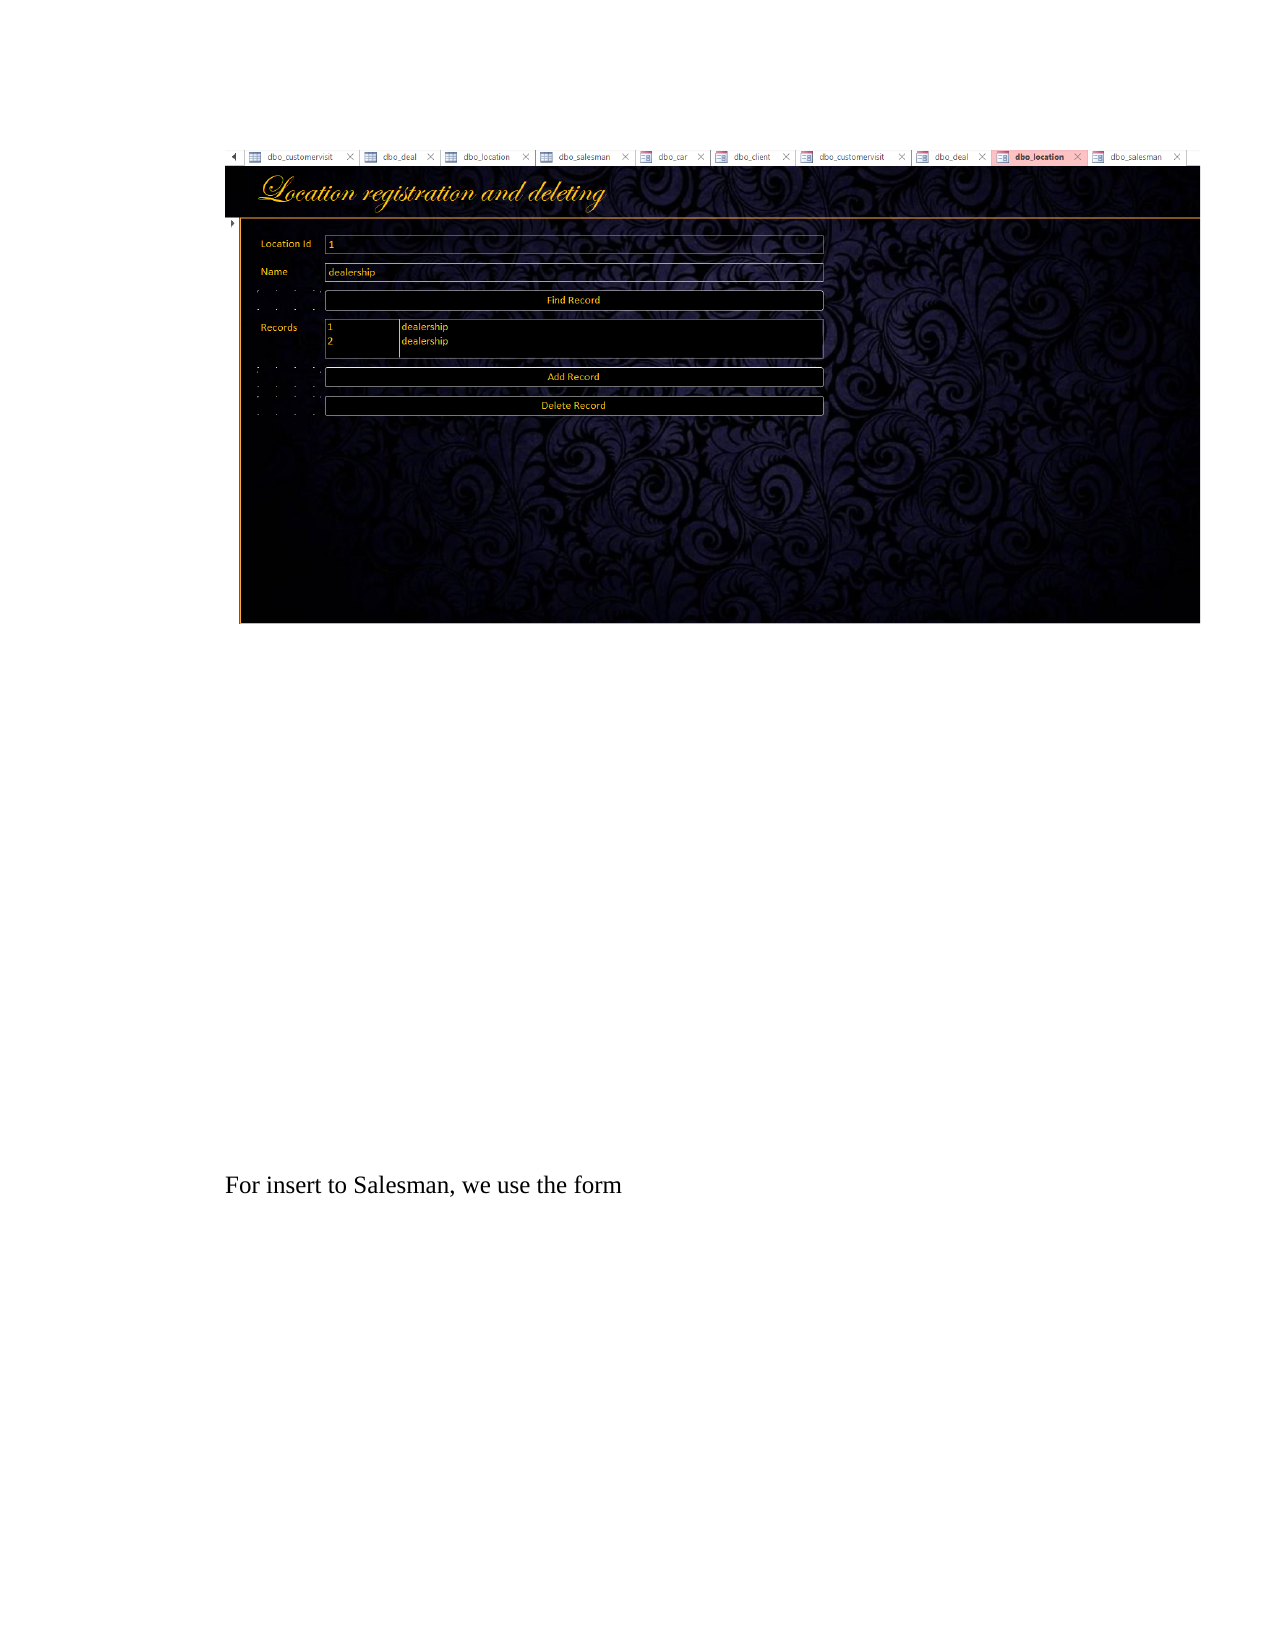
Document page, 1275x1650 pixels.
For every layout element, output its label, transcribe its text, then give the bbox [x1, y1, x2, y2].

text For insert to Salesman, we use the form [150, 1170, 1125, 1199]
picture [225, 150, 1200, 624]
